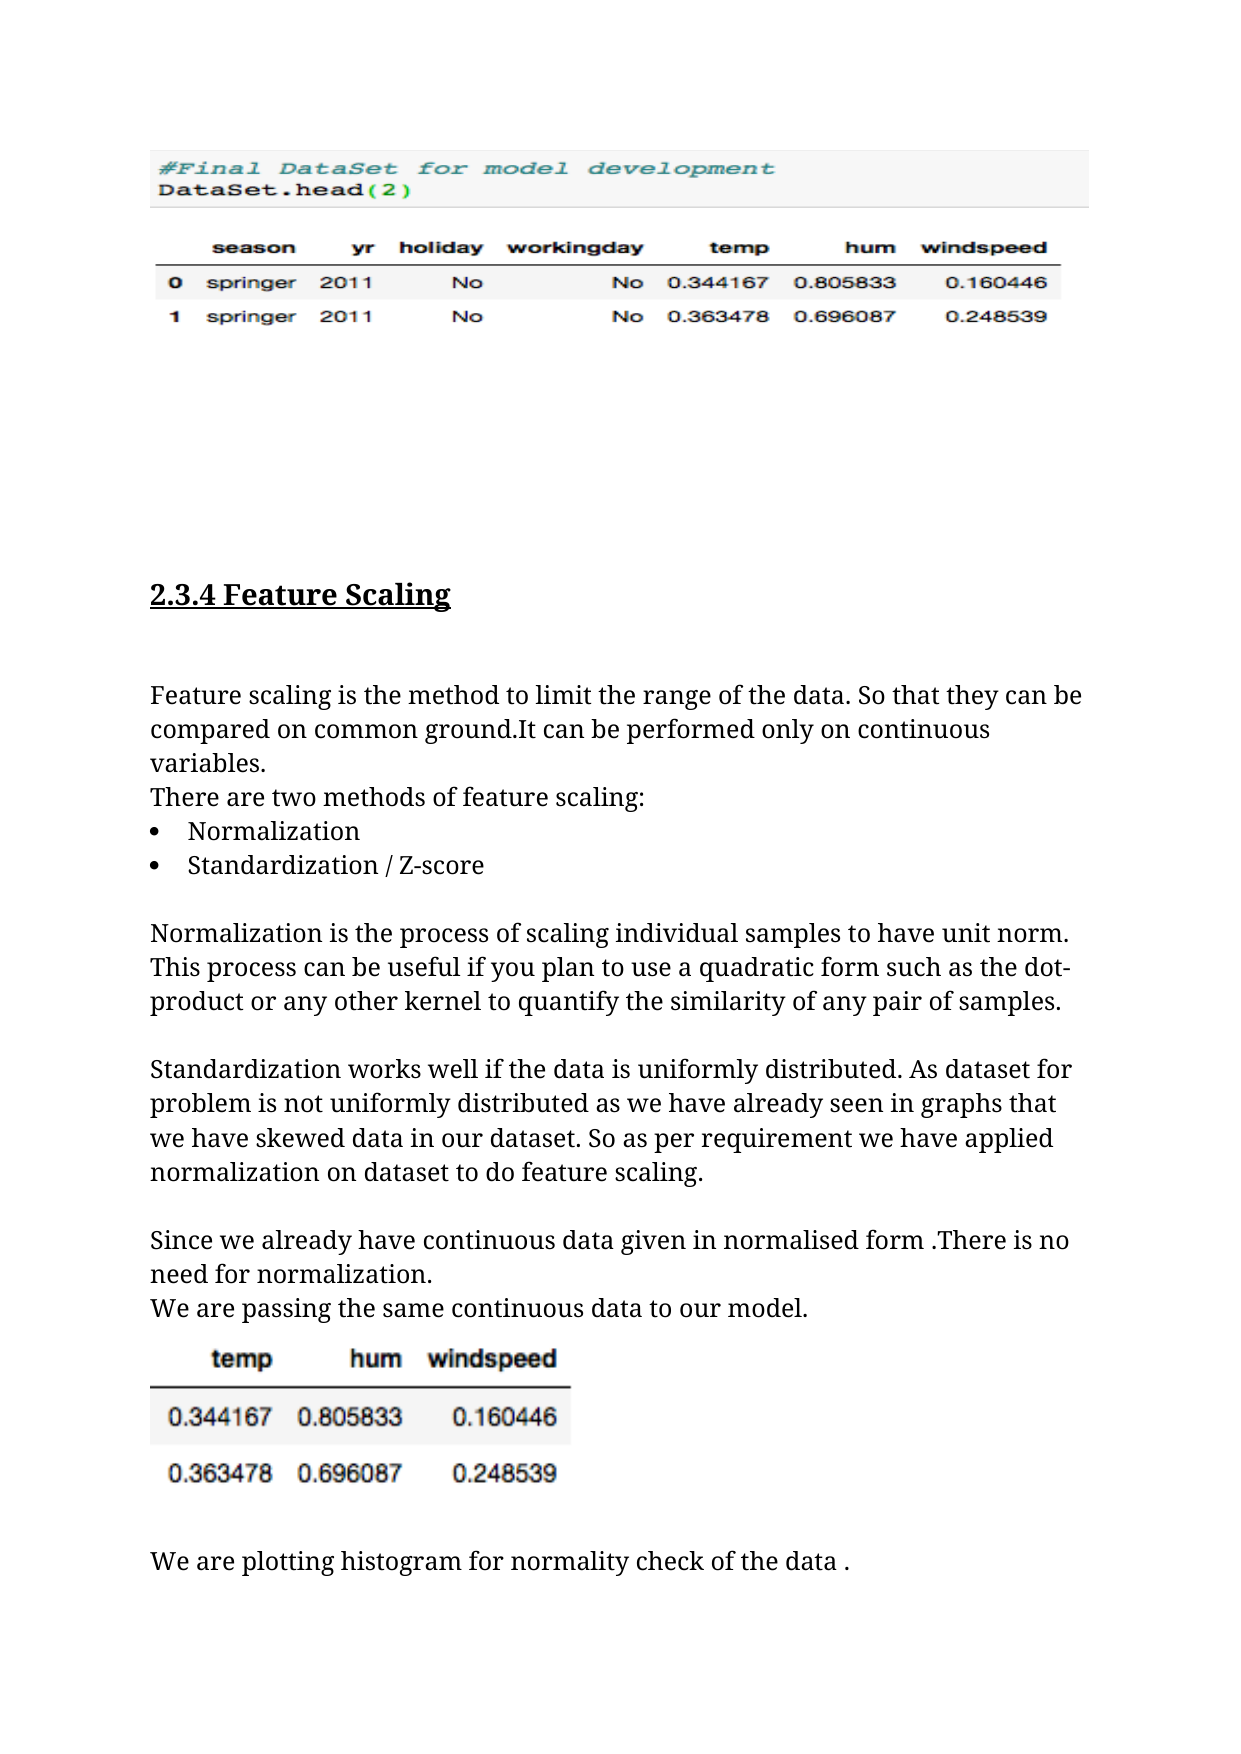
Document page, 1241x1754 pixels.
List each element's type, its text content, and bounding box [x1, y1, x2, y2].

text Normalization is the process of scaling individual samples to have unit norm. This process can be useful if you plan to use a quadratic form such as the dot-product or any other kernel to quantify the similarity of any pair of samples. [150, 916, 1090, 1018]
text There are two methods of feature scaling: [150, 779, 1090, 814]
list Normalization [150, 814, 1090, 848]
picture [150, 1324, 611, 1510]
text Standardization works well if the data is uniformly distributed. As dataset for problem is not uniformly distributed as we have already seen in graphs that we have skewed data in our dataset. So as per requirement we have applied normalization on dataset to do feature scaling. [150, 1052, 1090, 1188]
text We are plotting histogram for normality check of the data . [150, 1544, 1090, 1578]
list Standardization / Z-score [150, 848, 1090, 882]
text We are passing the same continuous data to our model. [150, 1291, 1090, 1324]
picture [150, 150, 1089, 341]
subtitle 2.3.4 Feature Scaling [150, 574, 1090, 614]
text Feature scaling is the method to limit the range of the data. So that they can be compared on common ground.It can be performed only on continuous variables. [150, 677, 1090, 779]
text Since we already have continuous data given in normalised form .There is no need for normalization. [150, 1222, 1090, 1291]
